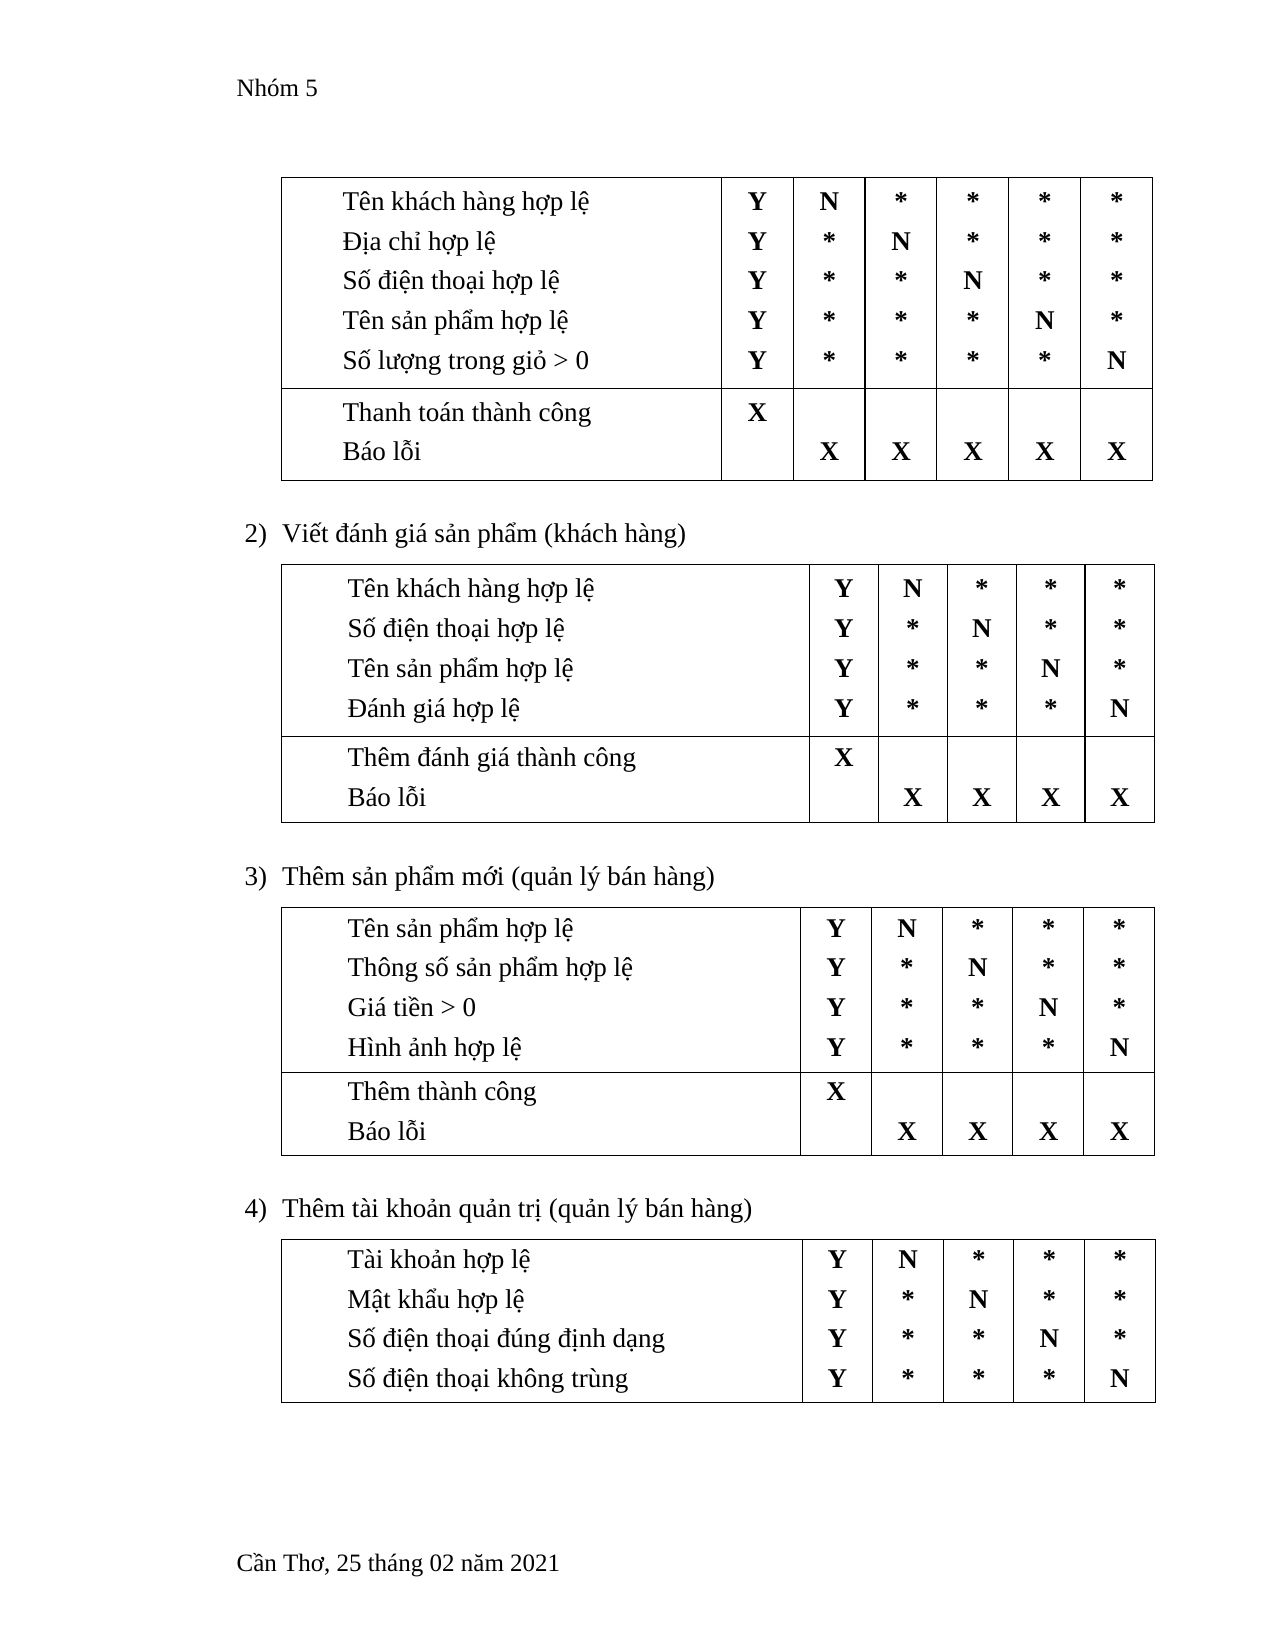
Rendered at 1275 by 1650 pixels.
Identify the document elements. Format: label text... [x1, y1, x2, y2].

table_header * * N * * [937, 178, 1008, 388]
table_header * N * * [948, 565, 1016, 736]
table_cell X [1081, 389, 1152, 479]
table_cell X [801, 1073, 871, 1155]
table_cell X [1013, 1073, 1083, 1155]
table_cell X [948, 737, 1016, 822]
table_header Y Y Y Y [810, 565, 878, 736]
table_header Y Y Y Y [801, 908, 871, 1072]
table_cell Thanh toán thành công Báo lỗi [282, 389, 721, 479]
table_header Tên khách hàng hợp lệ Số điện thoại hợp lệ Tên sản phẩm hợp lệ Đánh giá hợp lệ [282, 565, 809, 736]
table_cell X [1086, 737, 1154, 822]
table_cell X [1017, 737, 1084, 822]
table_cell X [722, 389, 793, 479]
table_header Y Y Y Y Y [722, 178, 793, 388]
table_header * * * N [1085, 1240, 1155, 1402]
table_header * * N * [1014, 1240, 1084, 1402]
table_header * * N * [1013, 908, 1083, 1072]
table_cell X [943, 1073, 1012, 1155]
table_header Tên sản phẩm hợp lệ Thông số sản phẩm hợp lệ Giá tiền > 0 Hình ảnh hợp lệ [282, 908, 800, 1072]
list Viết đánh giá sản phẩm (khách hàng) [244, 522, 1157, 547]
table_header N * * * [872, 908, 942, 1072]
table_header N * * * [879, 565, 947, 736]
table_cell X [879, 737, 947, 822]
list Thêm sản phẩm mới (quản lý bán hàng) [244, 865, 1157, 890]
table_header * * * N [1084, 908, 1154, 1072]
table_cell X [794, 389, 864, 479]
table_cell X [1009, 389, 1080, 479]
table_header Tài khoản hợp lệ Mật khẩu hợp lệ Số điện thoại đúng định dạng Số điện thoại không trùng [282, 1240, 802, 1402]
table_header * * * N [1086, 565, 1154, 736]
list Thêm tài khoản quản trị (quản lý bán hàng) [244, 1197, 1157, 1222]
table_header * * * N * [1009, 178, 1080, 388]
table_header * N * * * [866, 178, 936, 388]
table_header N * * * * [794, 178, 864, 388]
table_cell X [810, 737, 878, 822]
table_cell X [937, 389, 1008, 479]
table_header * * * * N [1081, 178, 1152, 388]
table_header * N * * [943, 908, 1012, 1072]
table_header Y Y Y Y [803, 1240, 872, 1402]
table_cell X [1084, 1073, 1154, 1155]
table_header Tên khách hàng hợp lệ Địa chỉ hợp lệ Số điện thoại hợp lệ Tên sản phẩm hợp lệ Số lượng trong giỏ > 0 [282, 178, 721, 388]
table_cell Thêm thành công Báo lỗi [282, 1073, 800, 1155]
table_cell Thêm đánh giá thành công Báo lỗi [282, 737, 809, 822]
table_cell X [872, 1073, 942, 1155]
table_cell X [866, 389, 936, 479]
table_header N * * * [873, 1240, 943, 1402]
table_header * N * * [944, 1240, 1013, 1402]
table_header * * N * [1017, 565, 1084, 736]
